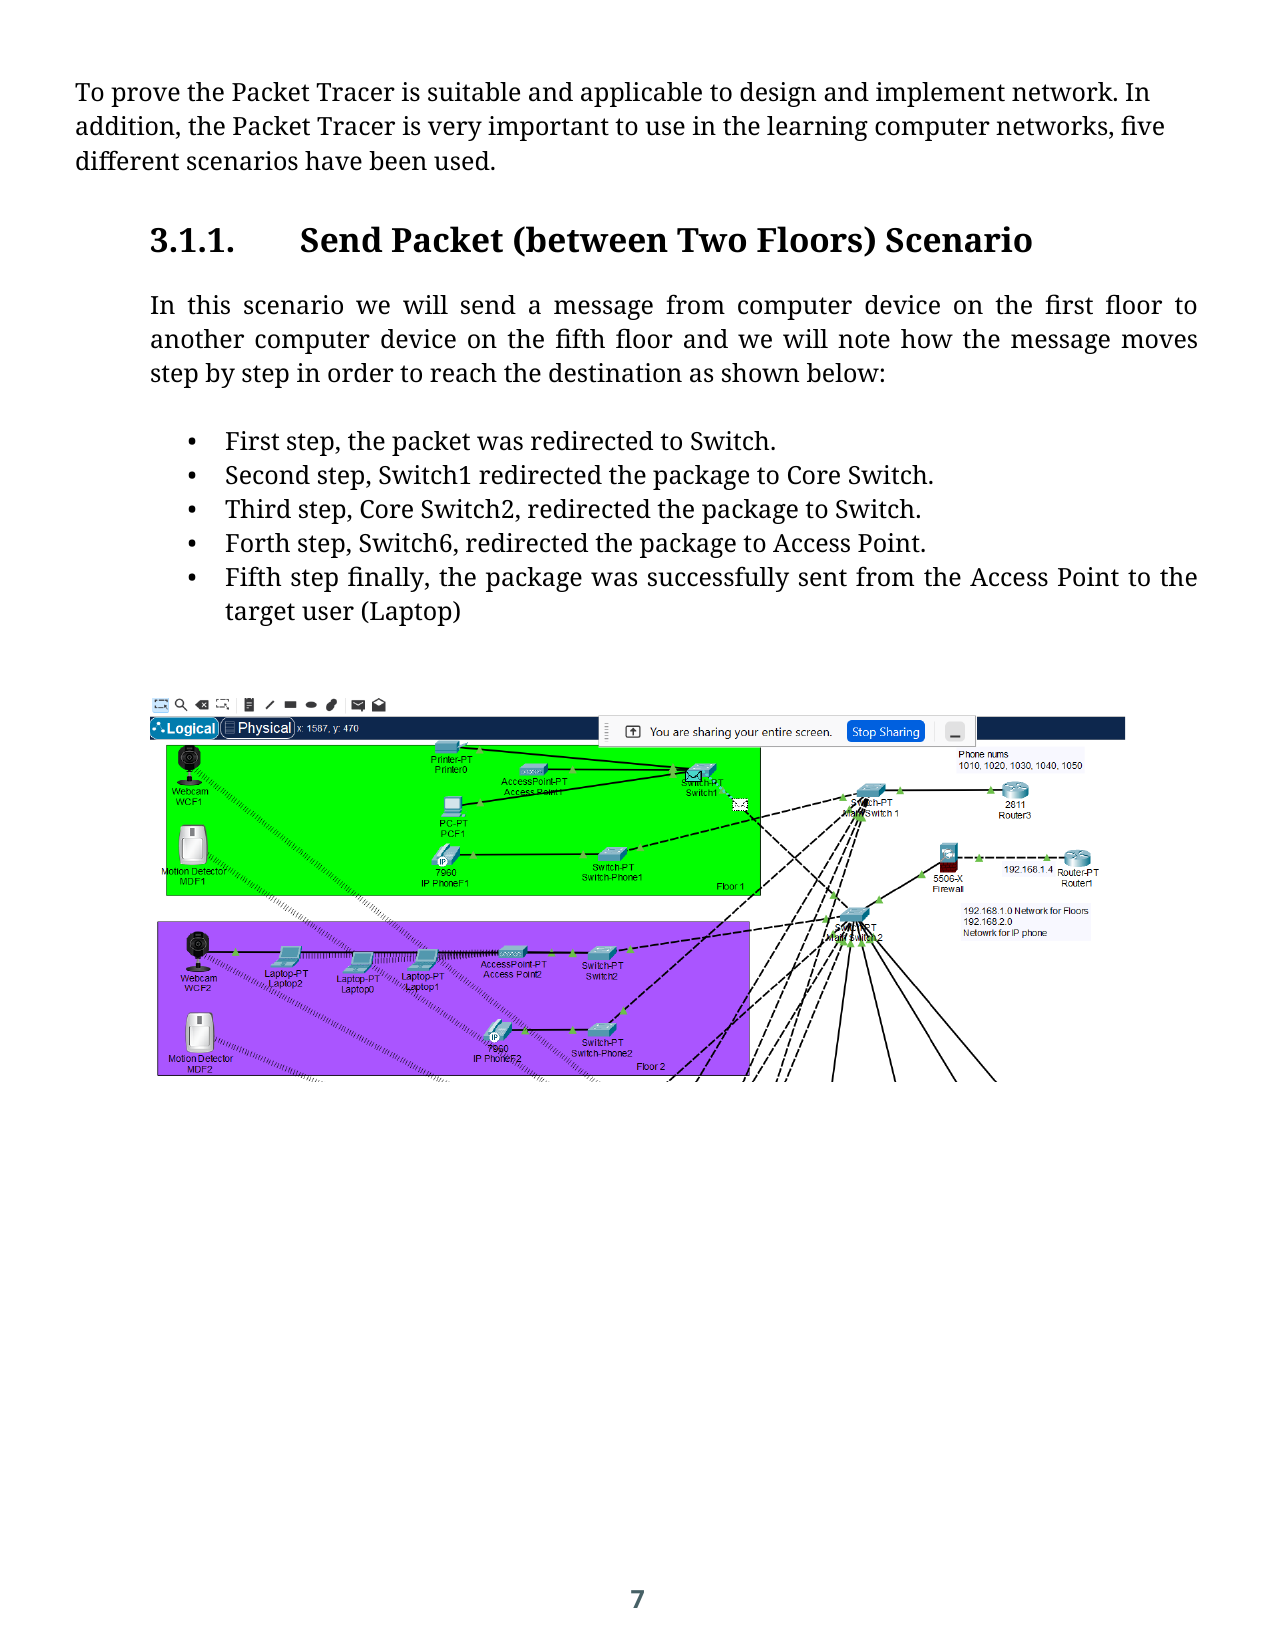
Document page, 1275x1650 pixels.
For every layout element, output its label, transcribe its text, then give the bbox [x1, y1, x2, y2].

text In this scenario we will send a message from computer device on the first floor to another computer device on the fifth floor and we will note how the message moves step by step in order to reach the destination as shown below: [150, 287, 1200, 389]
list Fifth step finally, the package was successfully sent from the Access Point to the target user (Laptop) [187, 560, 1200, 628]
list Forth step, Switch6, redirected the package to Access Point. [187, 526, 1200, 560]
picture [168, 724, 174, 733]
list Second step, Switch1 redirected the package to Core Switch. [187, 458, 1200, 492]
subtitle Send Packet (between Two Floors) Scenario [150, 217, 1200, 262]
picture [150, 698, 1126, 1082]
text To prove the Packet Tracer is suitable and applicable to design and implement network. In addition, the Packet Tracer is very important to use in the learning computer networks, five different scenarios have been used. [75, 75, 1200, 177]
list First step, the packet was redirected to Switch. [187, 423, 1200, 458]
list Third step, Core Switch2, redirected the package to Switch. [187, 492, 1200, 526]
